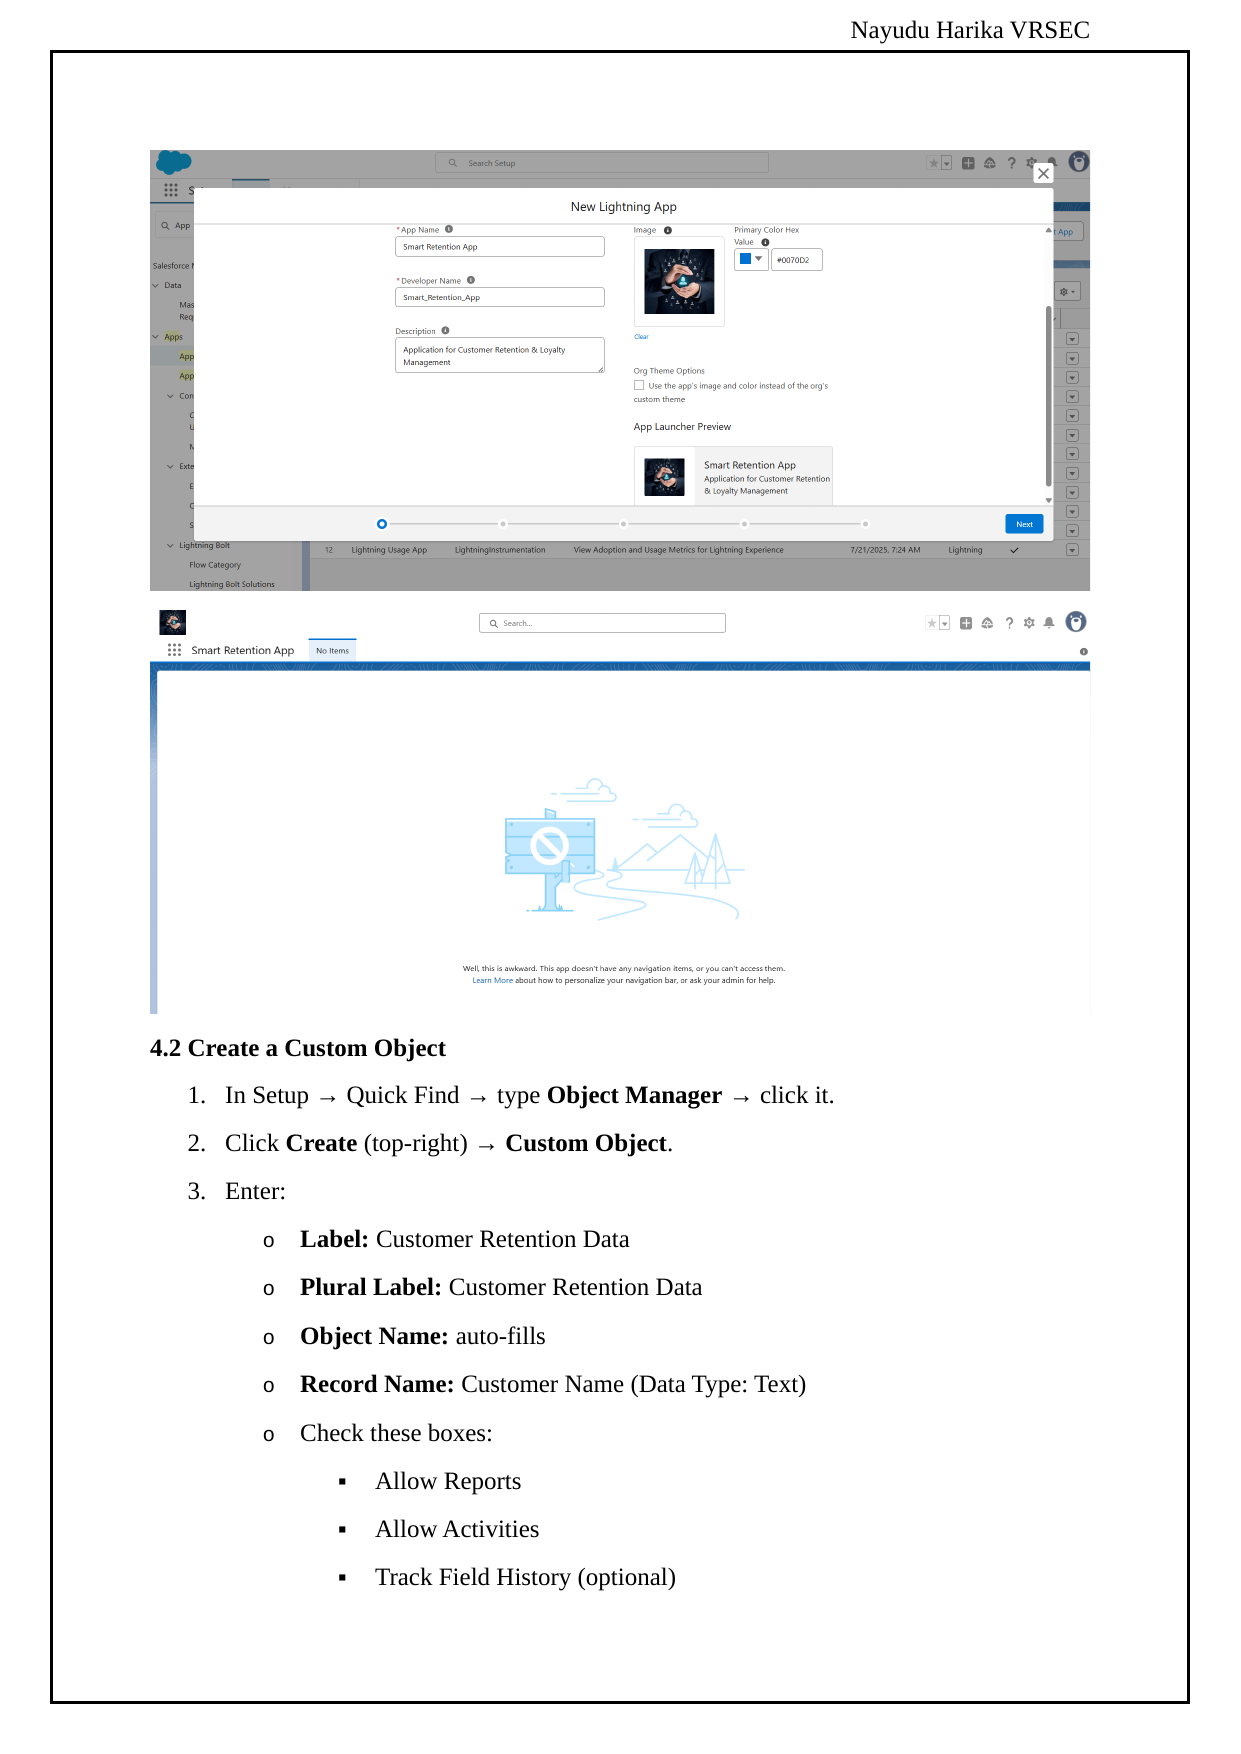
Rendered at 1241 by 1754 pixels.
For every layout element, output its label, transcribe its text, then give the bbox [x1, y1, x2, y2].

list Plural Label: Customer Retention Data [262, 1272, 1090, 1302]
text 4.2 Create a Custom Object [150, 1033, 1090, 1062]
list Click Create (top-right) → Custom Object. [187, 1128, 1090, 1157]
list Allow Activities [337, 1514, 1090, 1543]
list In Setup → Quick Find → type Object Manager → click it. [187, 1081, 1090, 1109]
list Label: Customer Retention Data [262, 1224, 1090, 1253]
list Enter: [187, 1176, 1090, 1205]
picture [150, 150, 1091, 591]
list Record Name: Customer Name (Data Type: Text) [262, 1369, 1090, 1399]
list Check these boxes: [262, 1418, 1090, 1447]
list Track Field History (optional) [337, 1562, 1090, 1591]
list Object Name: auto-fills [262, 1321, 1090, 1350]
picture [150, 609, 1091, 1014]
list Allow Reports [337, 1466, 1090, 1495]
